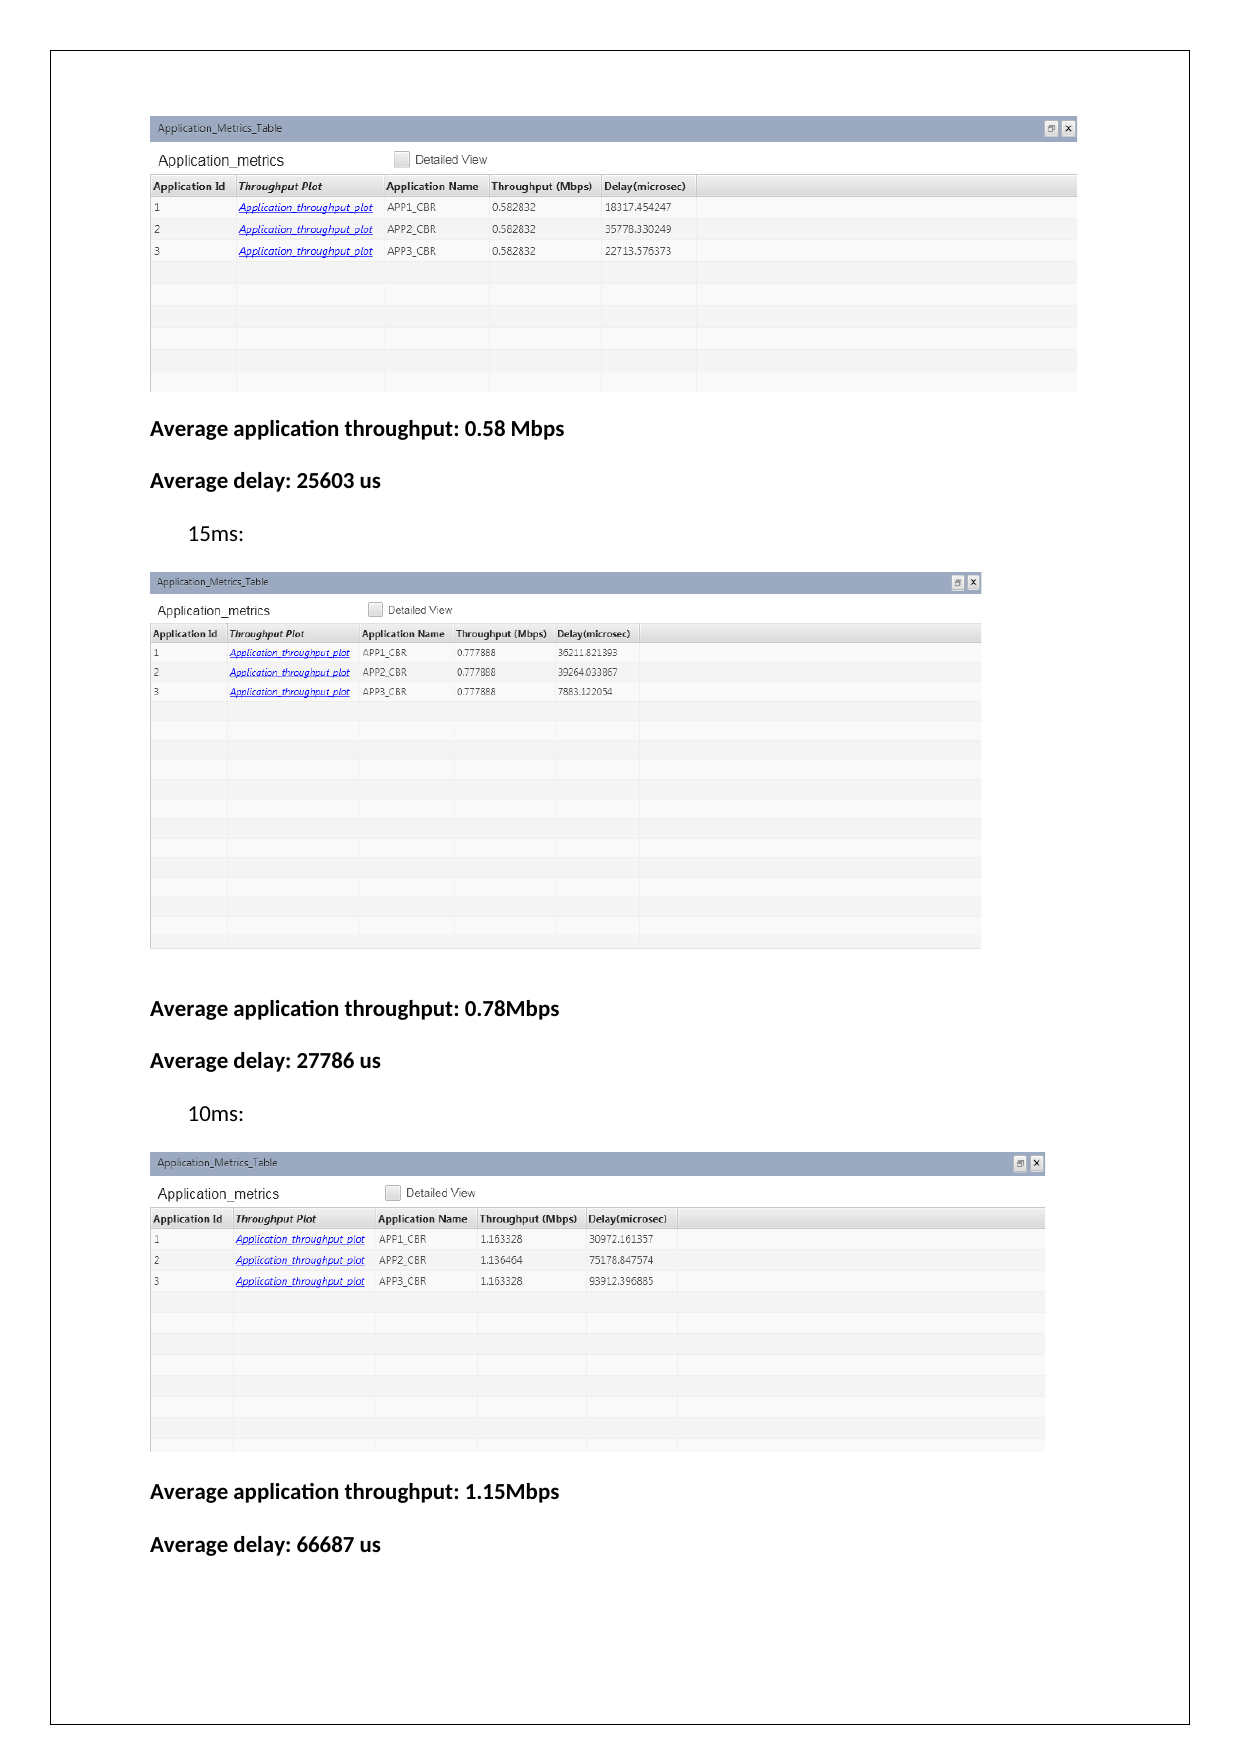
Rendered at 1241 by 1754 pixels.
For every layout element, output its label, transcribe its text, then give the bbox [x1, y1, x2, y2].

text Average application throughput: 1.15Mbps Average delay: 66687 us [150, 1477, 561, 1558]
text 15ms: [187, 519, 1176, 547]
text Average application throughput: 0.78Mbps Average delay: 27786 us [150, 949, 561, 1074]
text 10ms: [187, 1099, 1176, 1127]
text Average application throughput: 0.58 Mbps Average delay: 25603 us [150, 414, 567, 494]
picture [150, 116, 1078, 392]
picture [150, 572, 982, 949]
picture [150, 1152, 1046, 1452]
